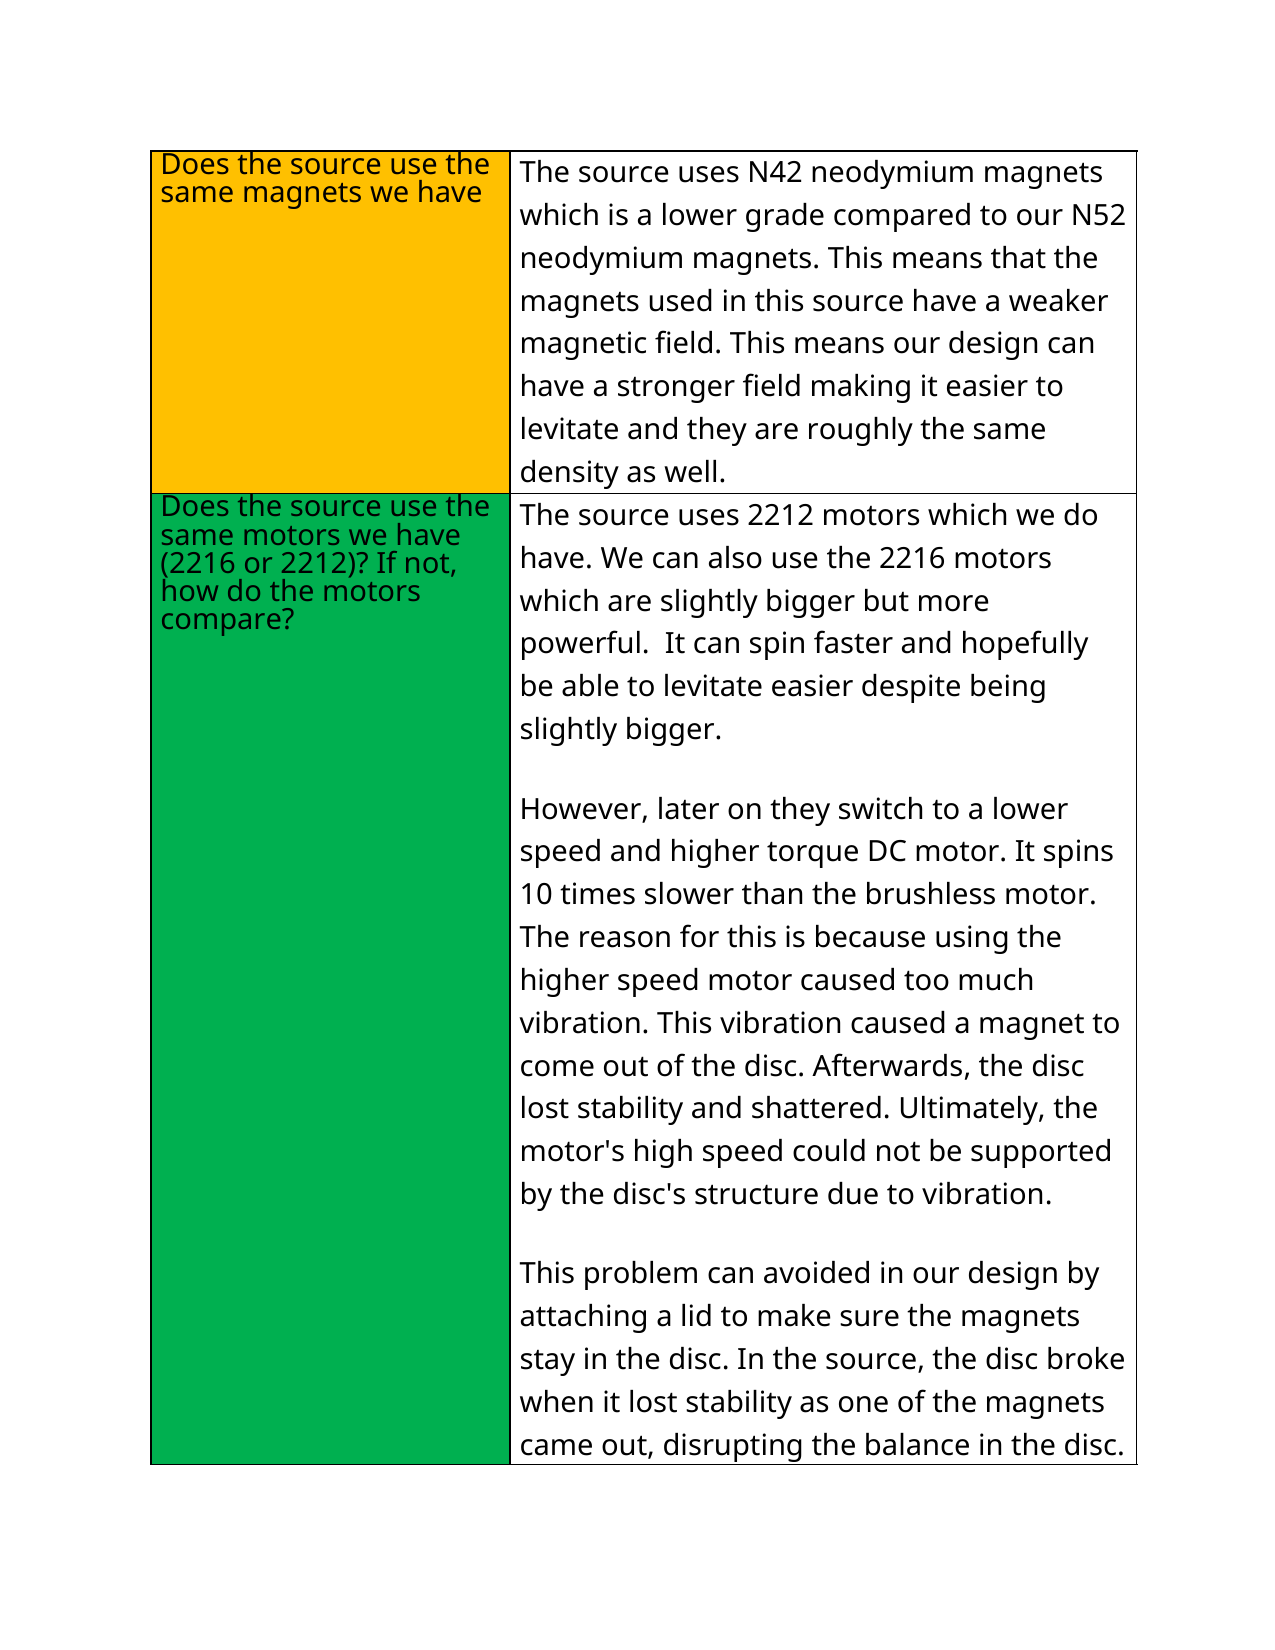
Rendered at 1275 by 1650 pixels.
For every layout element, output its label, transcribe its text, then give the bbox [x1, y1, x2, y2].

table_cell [511, 494, 1136, 1464]
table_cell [152, 494, 509, 1464]
table_header Does the source use the same magnets we have [152, 152, 509, 493]
table_header The source uses N42 neodymium magnets which is a lower grade compared to our N52 neodymium magnets. This means that the magnets used in this source have a weaker magnetic field. This means our design can have a stronger field making it easier to levitate and they are roughly the same density as well. [511, 152, 1136, 493]
